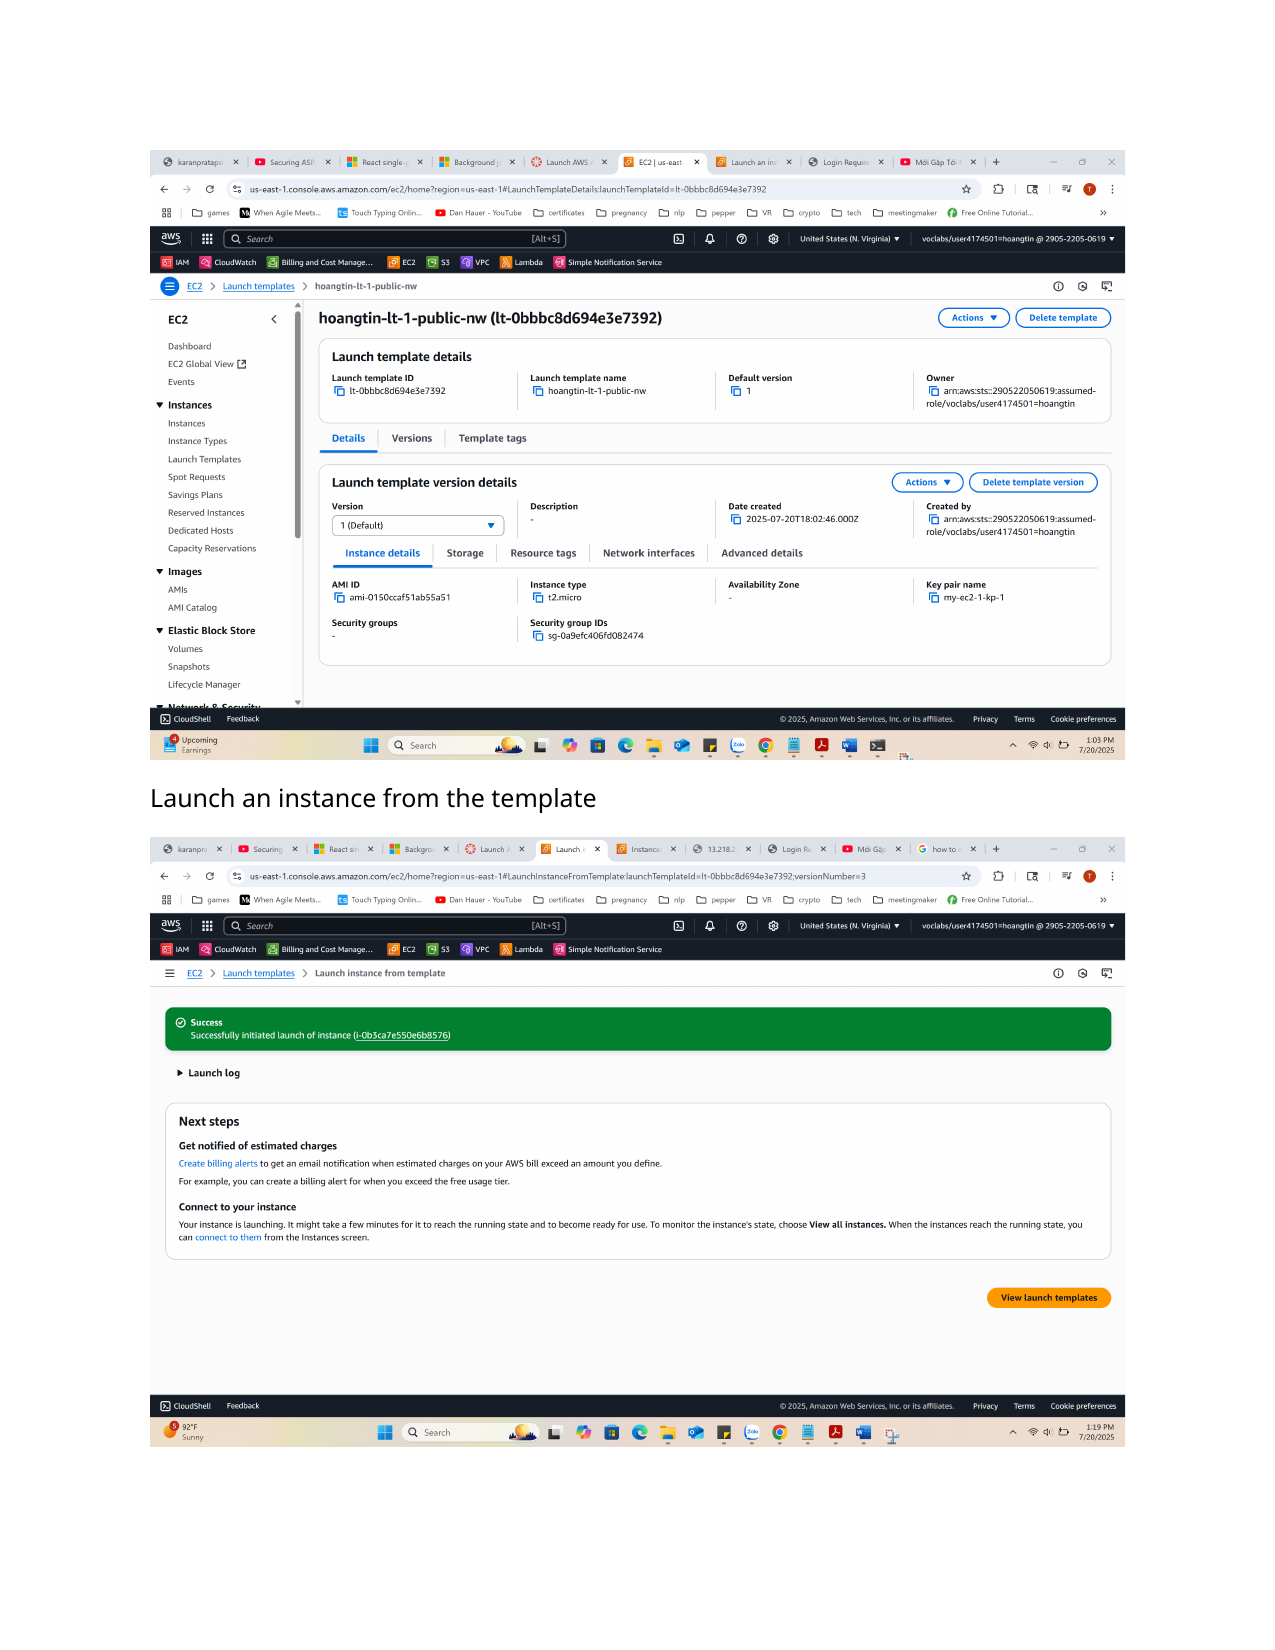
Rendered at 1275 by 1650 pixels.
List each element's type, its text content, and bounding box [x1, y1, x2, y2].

picture [150, 150, 1125, 760]
picture [150, 837, 1125, 1447]
text Launch an instance from the template [150, 781, 1125, 815]
